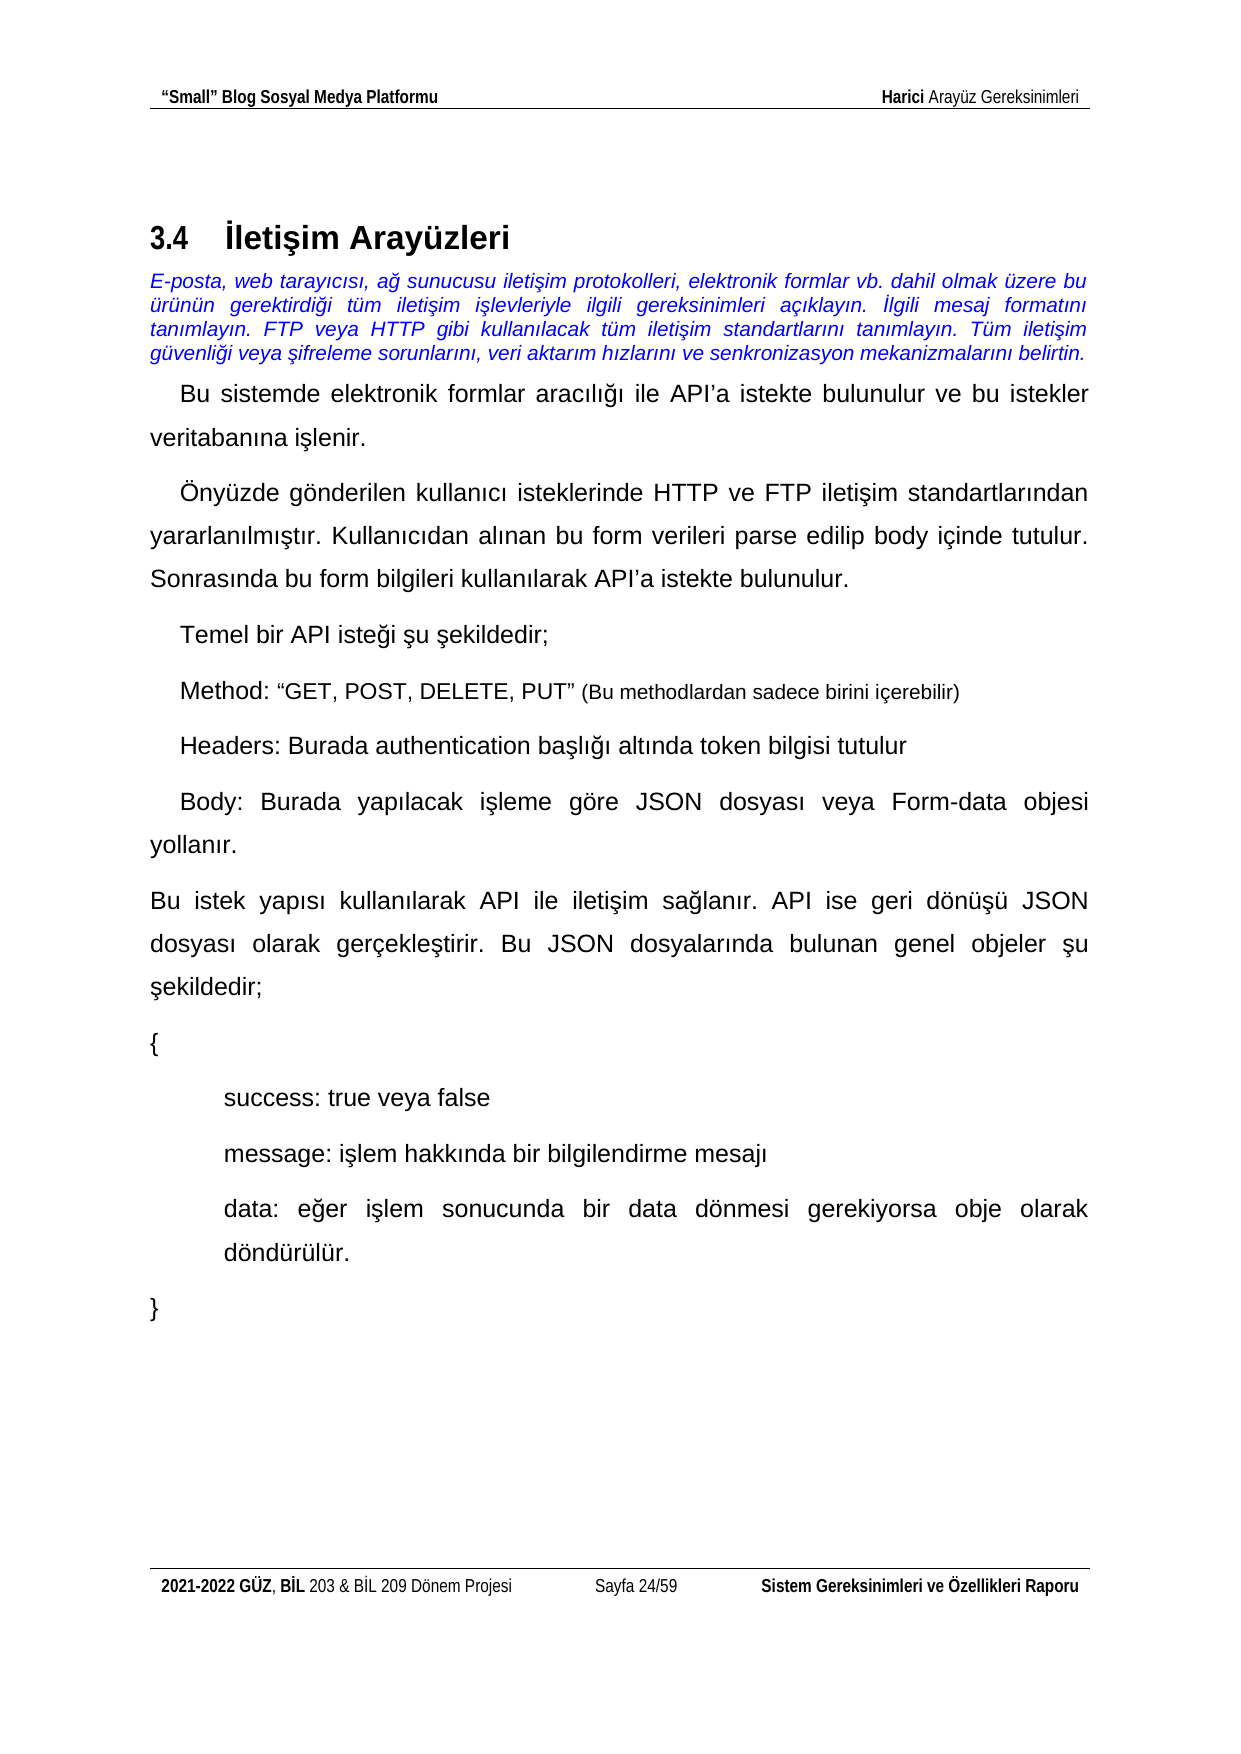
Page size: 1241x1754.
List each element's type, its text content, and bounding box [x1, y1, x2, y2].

text { [150, 1028, 1090, 1056]
subtitle İletişim Arayüzleri [150, 218, 1090, 257]
text } [150, 1293, 1090, 1322]
text success: true veya false [150, 1083, 1090, 1112]
text data: eğer işlem sonucunda bir data dönmesi gerekiyorsa obje olarak döndürülür. [224, 1194, 1090, 1266]
text Temel bir API isteği şu şekildedir; [150, 620, 1090, 649]
text Önyüzde gönderilen kullanıcı isteklerinde HTTP ve FTP iletişim standartlarından yararlanılmıştır. Kullanıcıdan alınan bu form verileri parse edilip body içinde tutulur. Sonrasında bu form bilgileri kullanılarak API’a istekte bulunulur. [150, 478, 1090, 593]
text Method: “GET, POST, DELETE, PUT” (Bu methodlardan sadece birini içerebilir) [150, 676, 1090, 704]
text Body: Burada yapılacak işleme göre JSON dosyası veya Form-data objesi yollanır. [150, 787, 1090, 859]
text message: işlem hakkında bir bilgilendirme mesajı [150, 1139, 1090, 1168]
text Bu sistemde elektronik formlar aracılığı ile API’a istekte bulunulur ve bu istekler veritabanına işlenir. [150, 379, 1090, 451]
text E-posta, web tarayıcısı, ağ sunucusu iletişim protokolleri, elektronik formlar vb. dahil olmak üzere bu ürünün gerektirdiği tüm iletişim işlevleriyle ilgili gereksinimleri açıklayın. İlgili mesaj formatını tanımlayın. FTP veya HTTP gibi kullanılacak tüm iletişim standartlarını tanımlayın. Tüm iletişim güvenliği veya şifreleme sorunlarını, veri aktarım hızlarını ve senkronizasyon mekanizmalarını belirtin. [150, 269, 1090, 365]
text Headers: Burada authentication başlığı altında token bilgisi tutulur [150, 731, 1090, 760]
text Bu istek yapısı kullanılarak API ile iletişim sağlanır. API ise geri dönüşü JSON dosyası olarak gerçekleştirir. Bu JSON dosyalarında bulunan genel objeler şu şekildedir; [150, 886, 1090, 1001]
